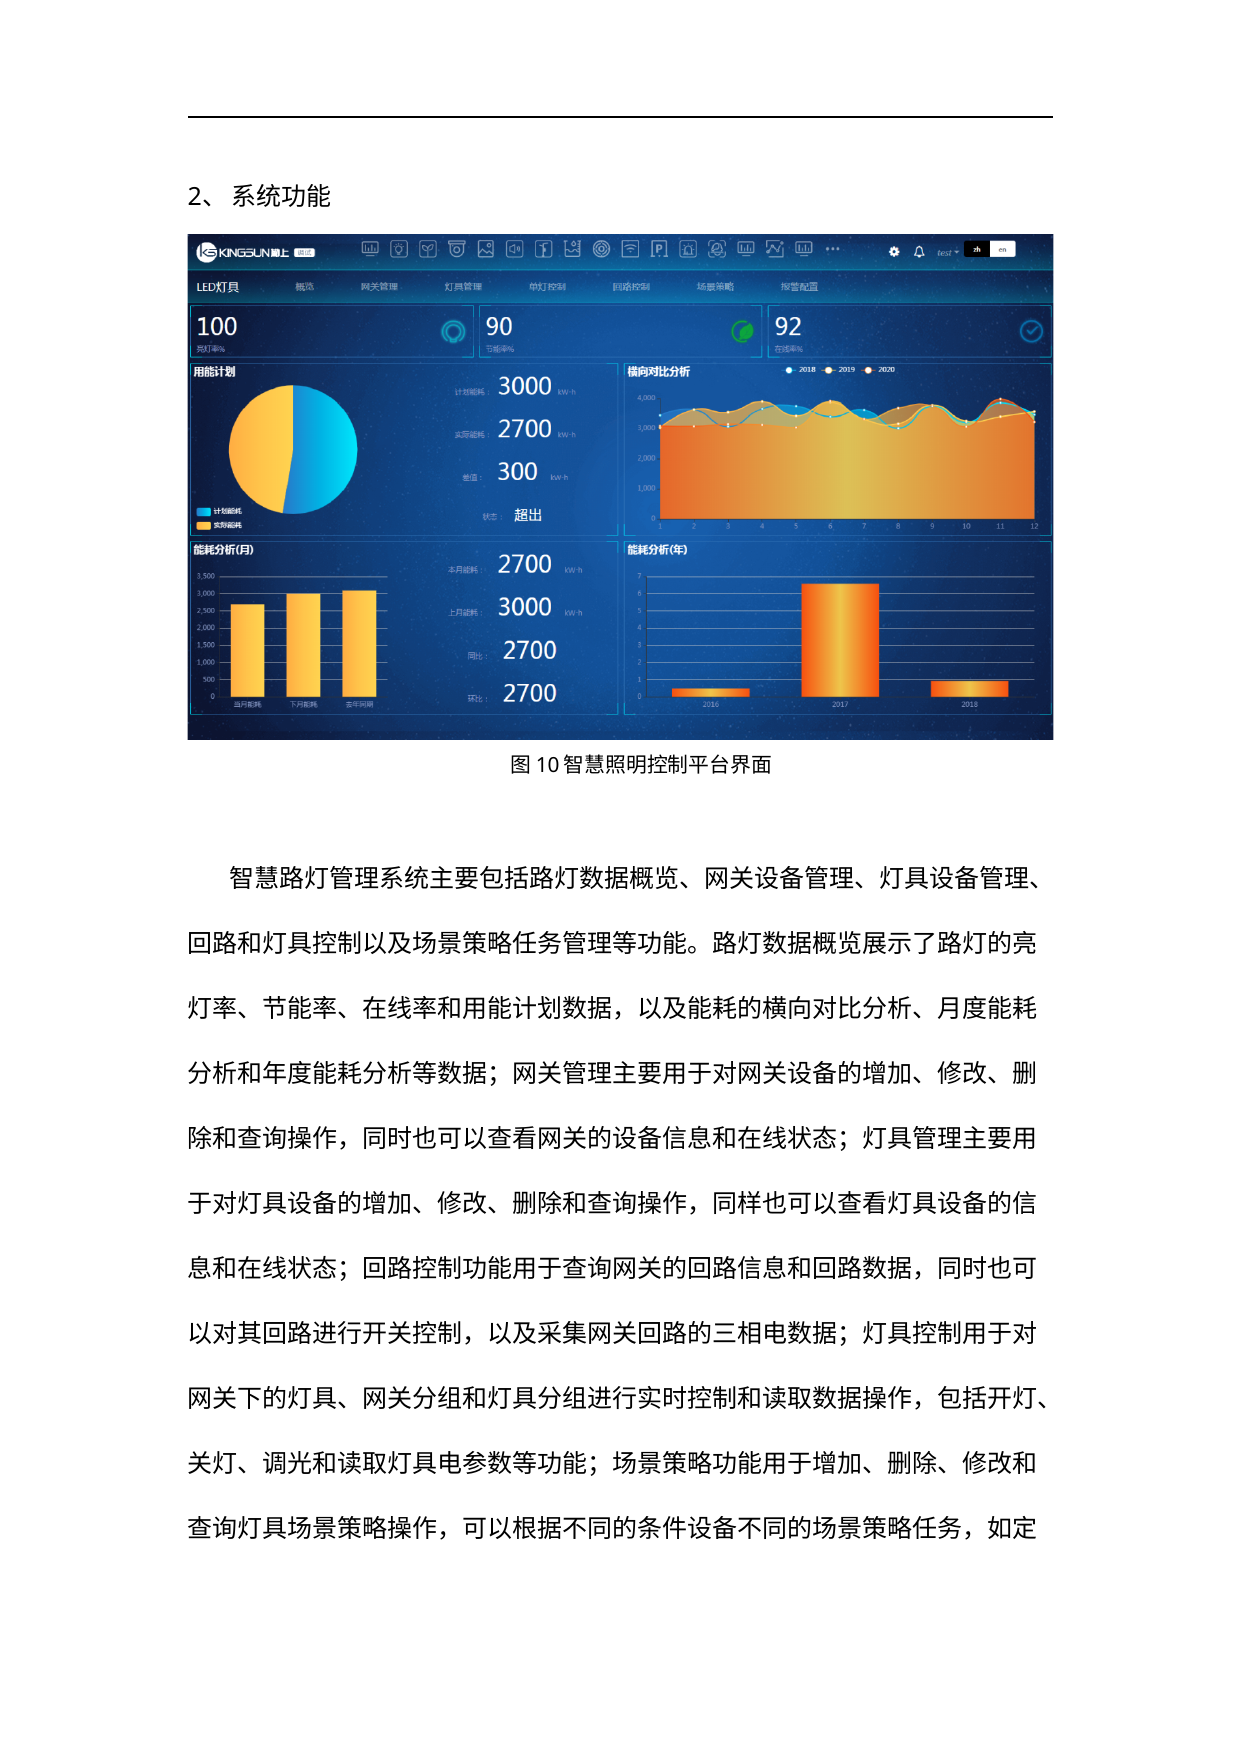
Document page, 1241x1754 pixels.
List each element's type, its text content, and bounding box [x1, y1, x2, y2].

picture [187, 271, 1054, 740]
picture [187, 234, 1054, 268]
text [187, 844, 1053, 1559]
list 系统功能 [187, 162, 1053, 227]
